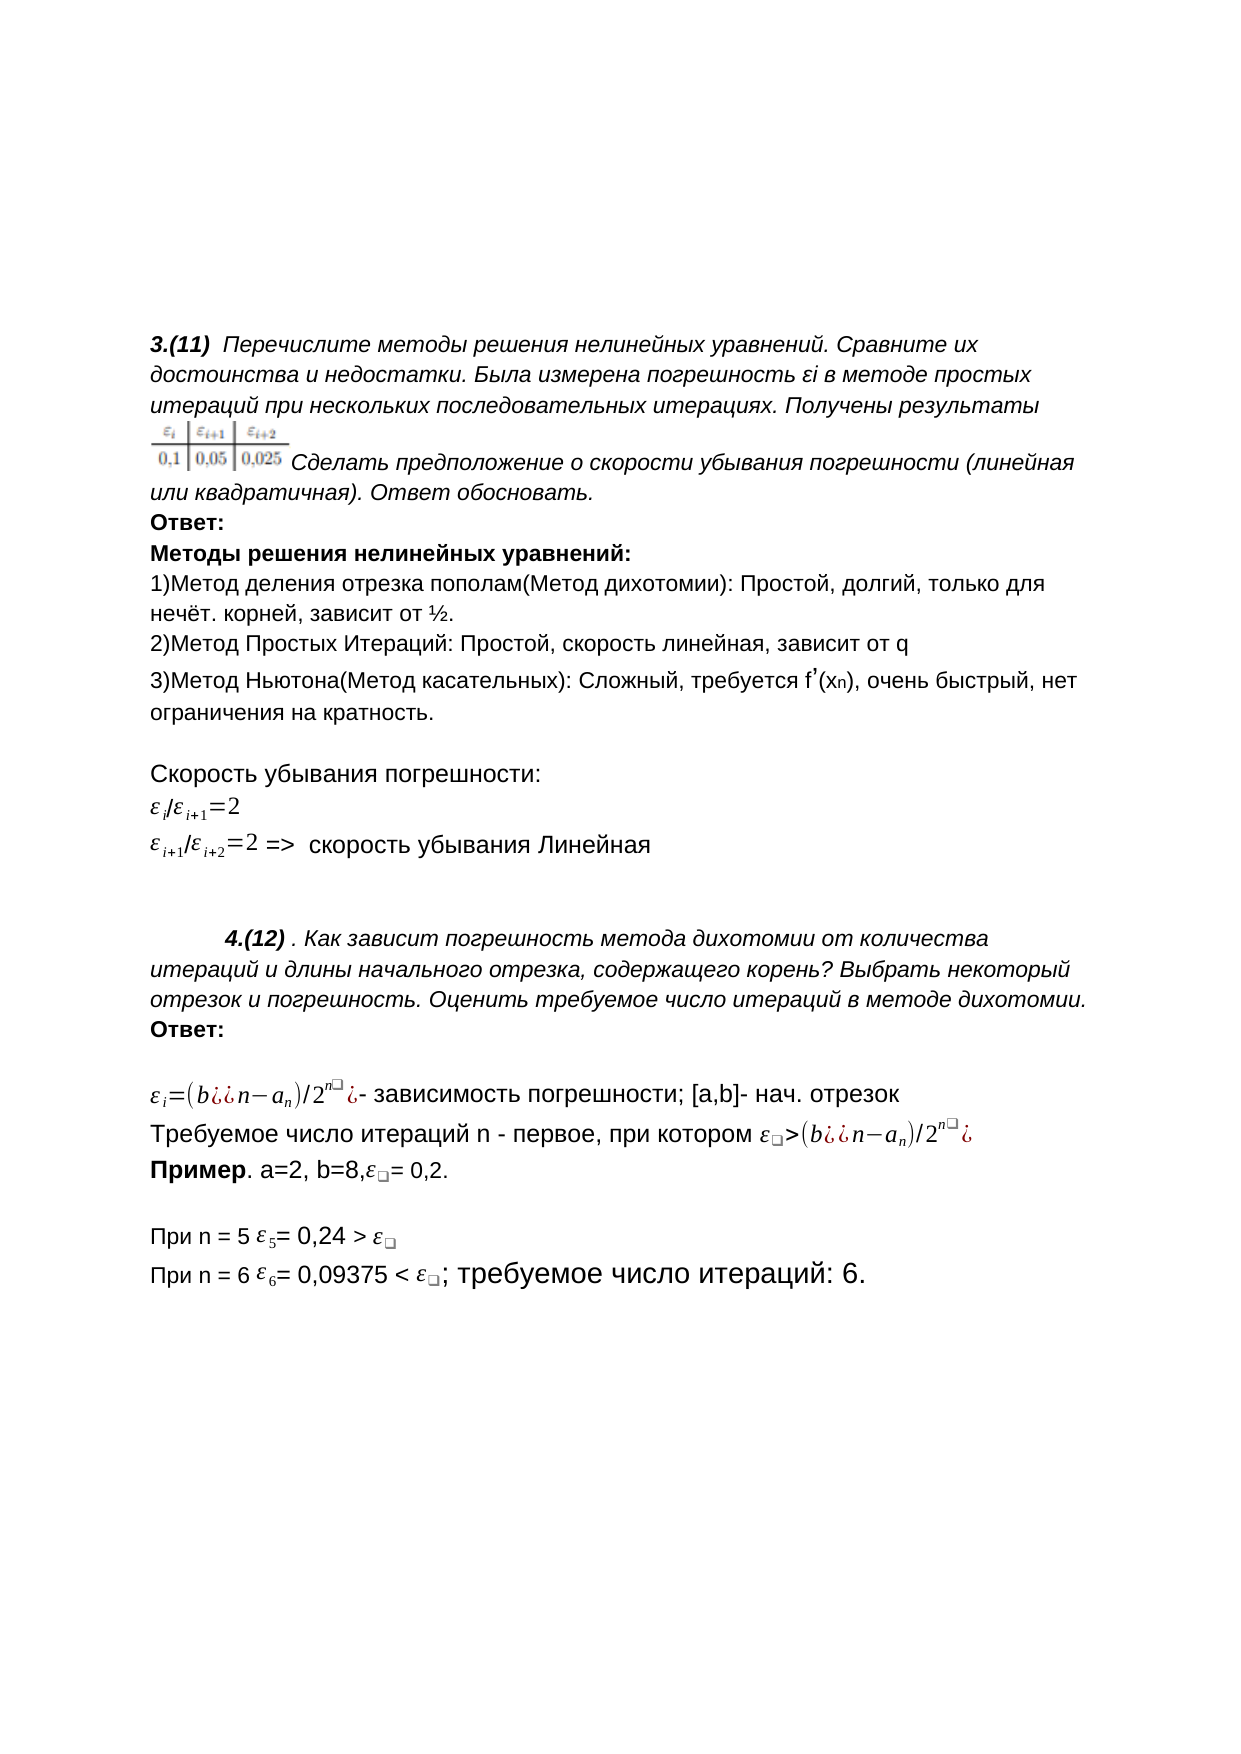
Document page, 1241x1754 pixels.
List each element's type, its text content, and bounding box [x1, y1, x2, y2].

text / => скорость убывания Линейная [150, 829, 1090, 861]
text Ответ: [150, 1016, 1090, 1042]
text 2)Метод Простых Итераций: Простой, скорость линейная, зависит от q 3)Метод Ньютона(Метод касательных): Сложный, требуется f’(xn), очень быстрый, нет ограничения на кратность. [150, 630, 1090, 725]
text Скорость убывания погрешности: [150, 759, 1090, 788]
text При n = 5 = 0,24 > [150, 1221, 1090, 1252]
text - зависимость погрешности; [a,b]- нач. отрезок [150, 1076, 1090, 1111]
subtitle 3.(11) Перечислите методы решения нелинейных уравнений. Сравните их достоинства и недостатки. Была измерена погрешность εi в методе простых итераций при нескольких последовательных итерациях. Получены результаты Сделать предположение о скорости убывания погрешности (линейная или квадратичная). Ответ обосновать. [150, 331, 1090, 505]
text Ответ: [150, 509, 1090, 536]
picture [150, 421, 291, 471]
text / [150, 792, 1090, 824]
text 1)Метод деления отрезка пополам(Метод дихотомии): Простой, долгий, только для нечёт. корней, зависит от ½. [150, 570, 1090, 626]
text Пример. a=2, b=8,= 0,2. [150, 1155, 1090, 1183]
text При n = 6 = 0,09375 < ; требуемое число итераций: 6. [150, 1256, 1090, 1291]
text Методы решения нелинейных уравнений: [150, 539, 1090, 566]
text Требуемое число итераций n - первое, при котором [150, 1116, 1090, 1151]
subtitle 4.(12) . Как зависит погрешность метода дихотомии от количества итераций и длины начального отрезка, содержащего корень? Выбрать некоторый отрезок и погрешность. Оценить требуемое число итераций в методе дихотомии. [150, 925, 1090, 1012]
